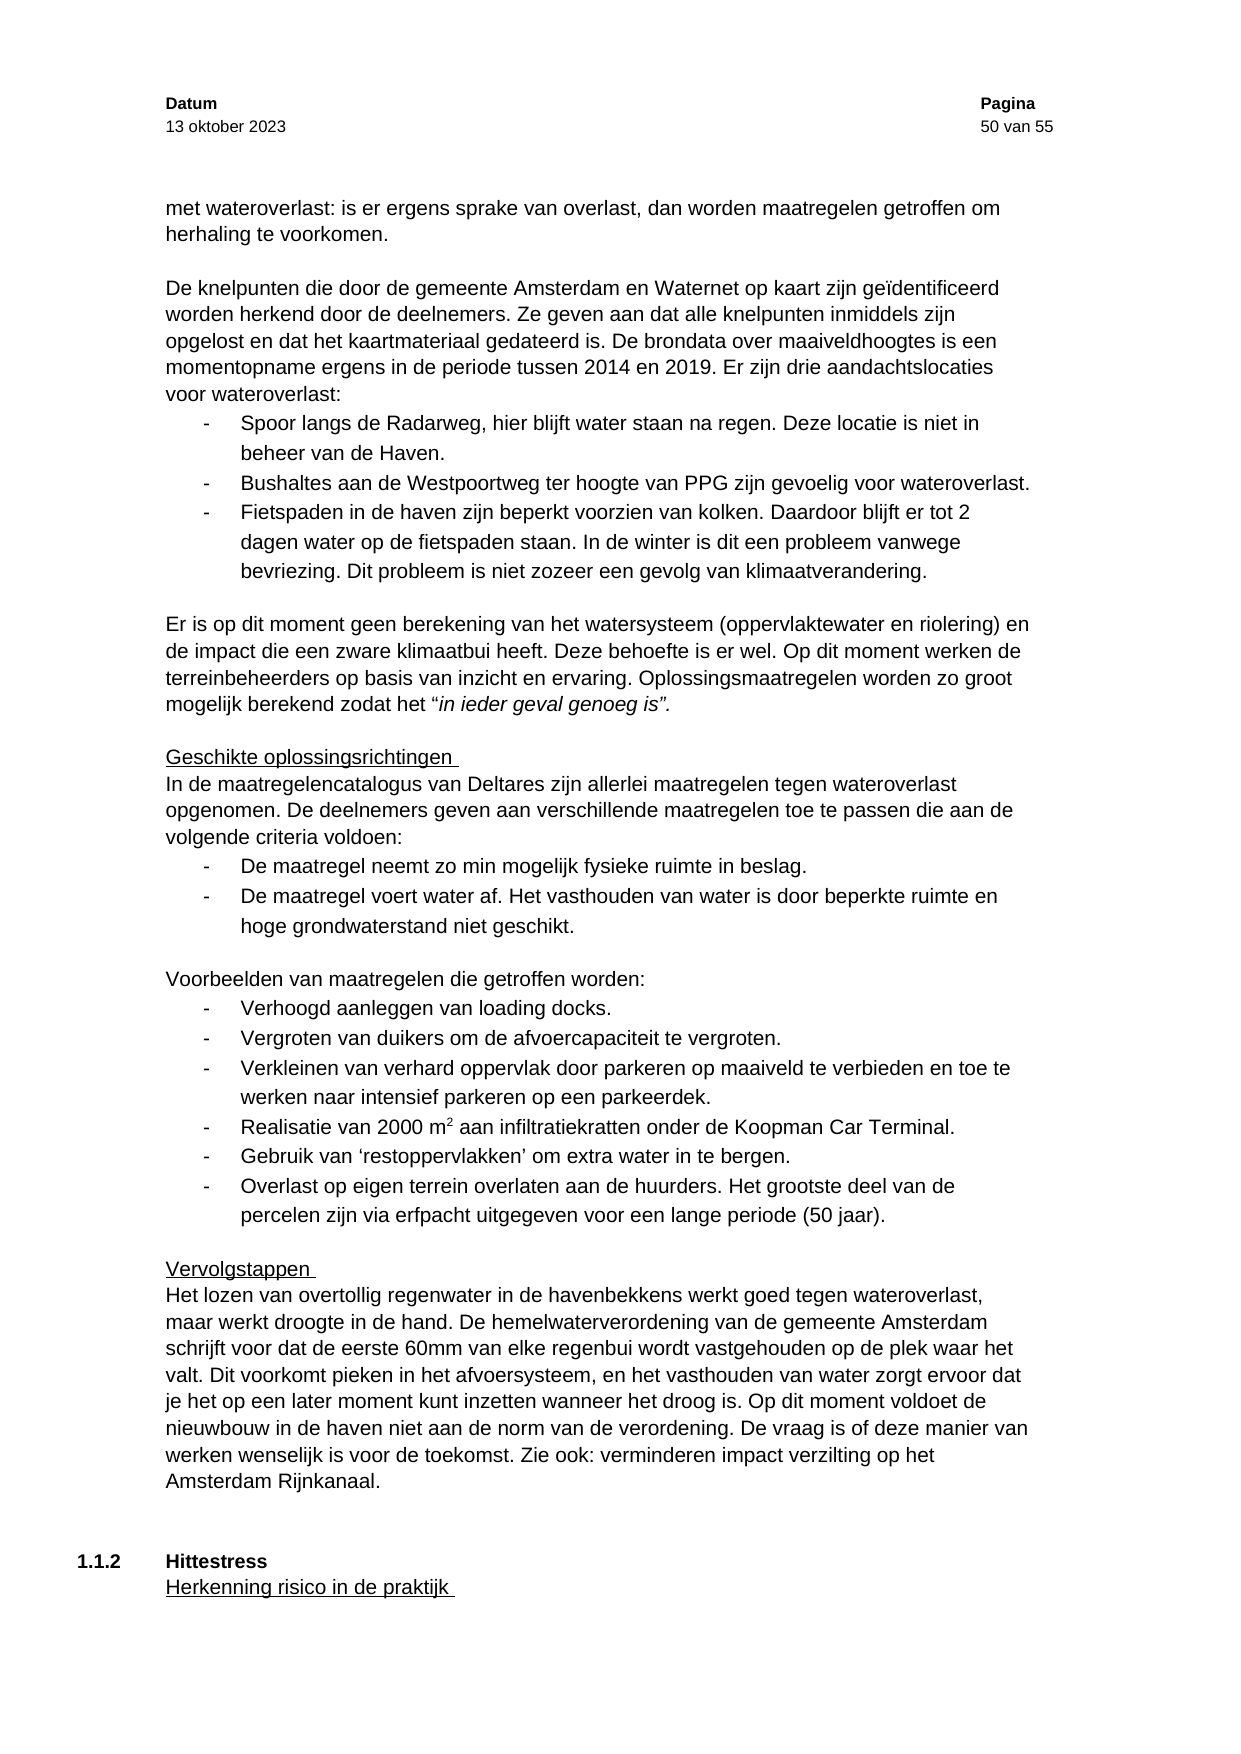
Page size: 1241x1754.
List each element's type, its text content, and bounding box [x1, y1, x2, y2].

list De maatregel voert water af. Het vasthouden van water is door beperkte ruimte en hoge grondwaterstand niet geschikt. [203, 878, 1033, 937]
text Voorbeelden van maatregelen die getroffen worden: [165, 964, 1033, 991]
list Verhoogd aanleggen van loading docks. [203, 991, 1033, 1020]
list Overlast op eigen terrein overlaten aan de huurders. Het grootste deel van de percelen zijn via erfpacht uitgegeven voor een lange periode (50 jaar). [203, 1168, 1033, 1227]
text Vervolgstappen [165, 1254, 1033, 1280]
text De knelpunten die door de gemeente Amsterdam en Waternet op kaart zijn geïdentificeerd worden herkend door de deelnemers. Ze geven aan dat alle knelpunten inmiddels zijn opgelost en dat het kaartmateriaal gedateerd is. De brondata over maaiveldhoogtes is een momentopname ergens in de periode tussen 2014 en 2019. Er zijn drie aandachtslocaties voor wateroverlast: [165, 273, 1033, 406]
text Geschikte oplossingsrichtingen [165, 742, 1033, 769]
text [165, 193, 1033, 246]
list Spoor langs de Radarweg, hier blijft water staan na regen. Deze locatie is niet in beheer van de Haven. [203, 406, 1033, 465]
list Fietspaden in de haven zijn beperkt voorzien van kolken. Daardoor blijft er tot 2 dagen water op de fietspaden staan. In de winter is dit een probleem vanwege bevriezing. Dit probleem is niet zozeer een gevolg van klimaatverandering. [203, 494, 1033, 583]
text In de maatregelencatalogus van Deltares zijn allerlei maatregelen tegen wateroverlast opgenomen. De deelnemers geven aan verschillende maatregelen toe te passen die aan de volgende criteria voldoen: [165, 769, 1033, 849]
subtitle Hittestress [77, 1546, 1033, 1573]
text Het lozen van overtollig regenwater in de havenbekkens werkt goed tegen wateroverlast, maar werkt droogte in de hand. De hemelwaterverordening van de gemeente Amsterdam schrijft voor dat de eerste 60mm van elke regenbui wordt vastgehouden op de plek waar het valt. Dit voorkomt pieken in het afvoersysteem, en het vasthouden van water zorgt ervoor dat je het op een later moment kunt inzetten wanneer het droog is. Op dit moment voldoet de nieuwbouw in de haven niet aan de norm van de verordening. De vraag is of deze manier van werken wenselijk is voor de toekomst. Zie ook: verminderen impact verzilting op het Amsterdam Rijnkanaal. [165, 1280, 1033, 1493]
list Realisatie van 2000 m2 aan infiltratiekratten onder de Koopman Car Terminal. [203, 1109, 1033, 1138]
list Vergroten van duikers om de afvoercapaciteit te vergroten. [203, 1020, 1033, 1050]
list De maatregel neemt zo min mogelijk fysieke ruimte in beslag. [203, 849, 1033, 878]
text Er is op dit moment geen berekening van het watersysteem (oppervlaktewater en riolering) en de impact die een zware klimaatbui heeft. Deze behoefte is er wel. Op dit moment werken de terreinbeheerders op basis van inzicht en ervaring. Oplossingsmaatregelen worden zo groot mogelijk berekend zodat het “in ieder geval genoeg is”. [165, 610, 1033, 716]
text Herkenning risico in de praktijk [165, 1573, 1033, 1599]
list Gebruik van ‘restoppervlakken’ om extra water in te bergen. [203, 1138, 1033, 1168]
list Bushaltes aan de Westpoortweg ter hoogte van PPG zijn gevoelig voor wateroverlast. [203, 465, 1033, 494]
list Verkleinen van verhard oppervlak door parkeren op maaiveld te verbieden en toe te werken naar intensief parkeren op een parkeerdek. [203, 1050, 1033, 1109]
